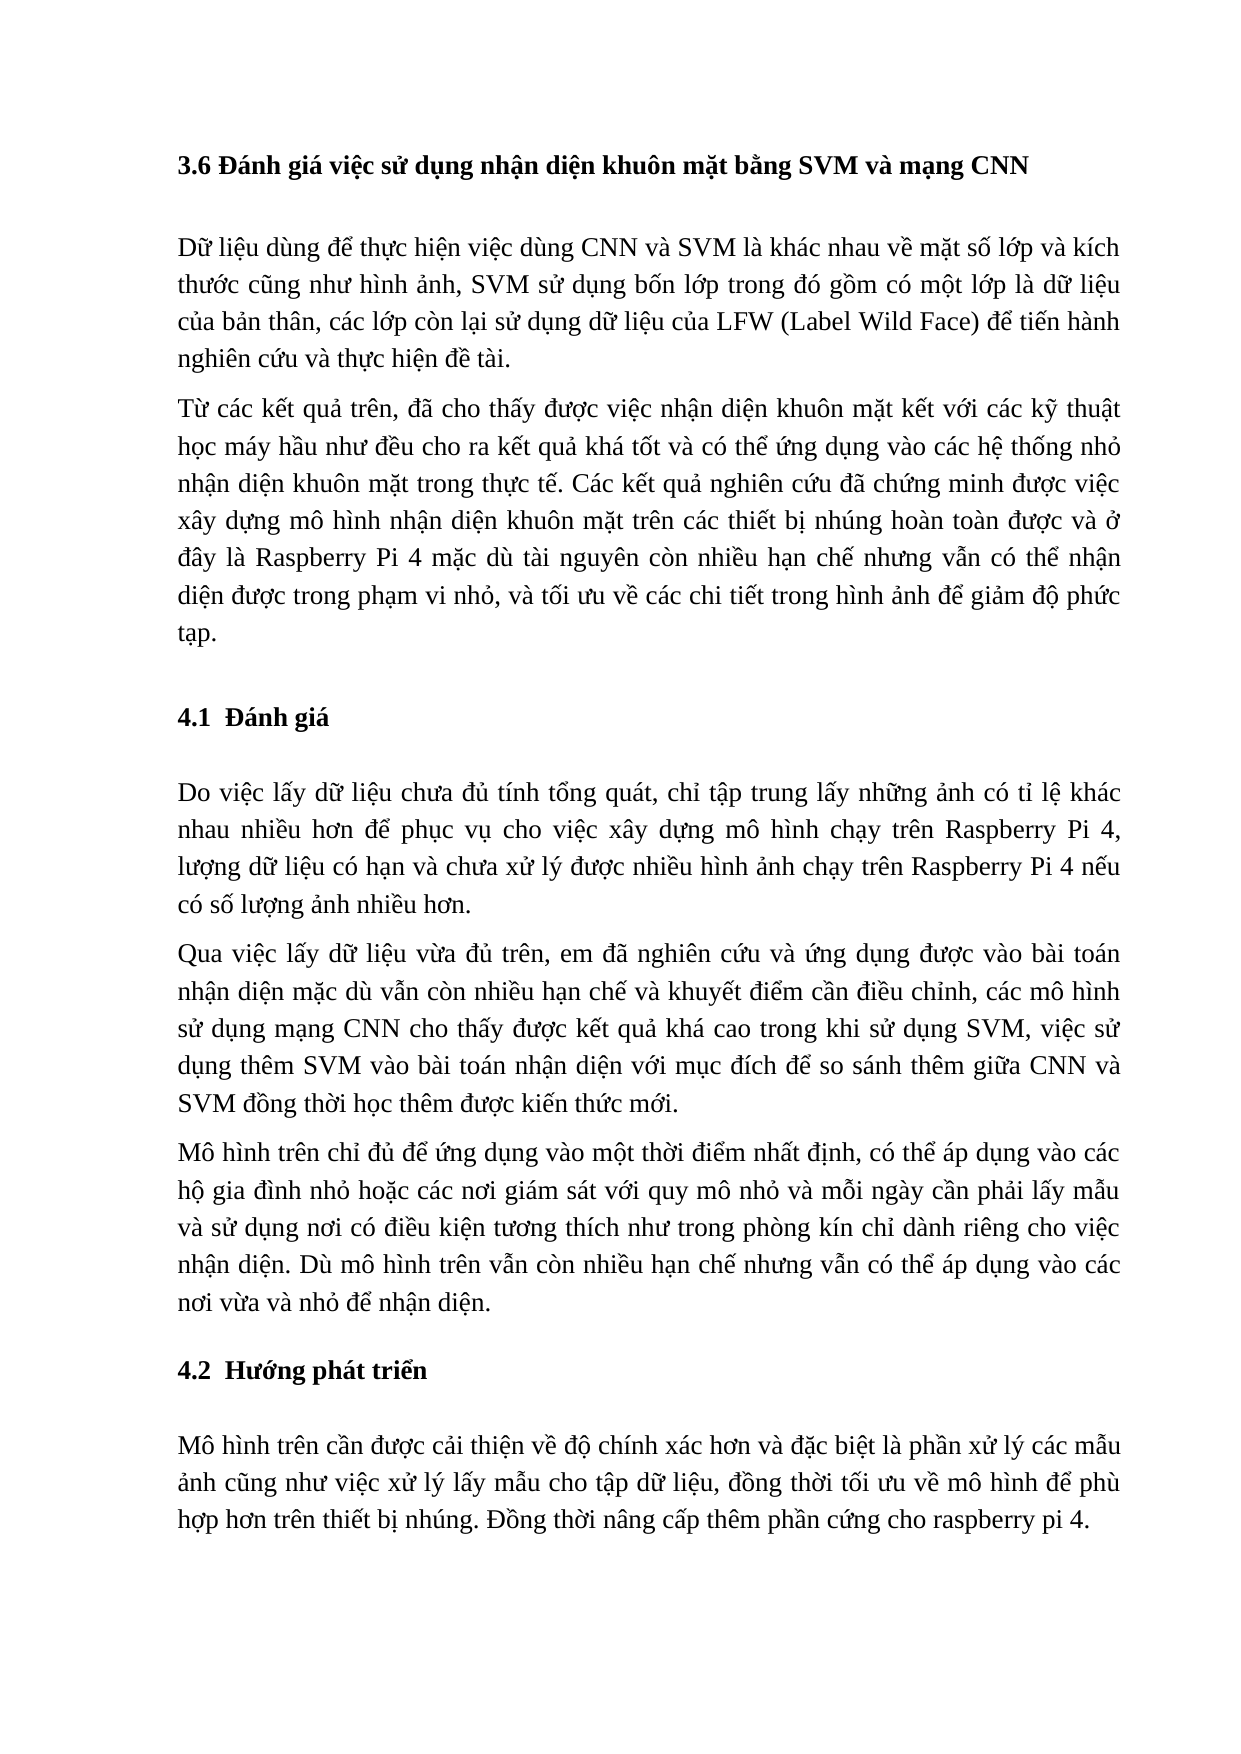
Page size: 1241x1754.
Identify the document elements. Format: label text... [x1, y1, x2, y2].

text Dữ liệu dùng để thực hiện việc dùng CNN và SVM là khác nhau về mặt số lớp và kích thước cũng như hình ảnh, SVM sử dụng bốn lớp trong đó gồm có một lớp là dữ liệu của bản thân, các lớp còn lại sử dụng dữ liệu của LFW (Label Wild Face) để tiến hành nghiên cứu và thực hiện đề tài. [177, 231, 1122, 374]
subtitle 4.1 Đánh giá [177, 701, 1122, 732]
subtitle 3.6 Đánh giá việc sử dụng nhận diện khuôn mặt bằng SVM và mạng CNN [177, 149, 1122, 180]
text Mô hình trên cần được cải thiện về độ chính xác hơn và đặc biệt là phần xử lý các mẫu ảnh cũng như việc xử lý lấy mẫu cho tập dữ liệu, đồng thời tối ưu về mô hình để phù hợp hơn trên thiết bị nhúng. Đồng thời nâng cấp thêm phần cứng cho raspberry pi 4. [177, 1429, 1122, 1534]
text Từ các kết quả trên, đã cho thấy được việc nhận diện khuôn mặt kết với các kỹ thuật học máy hầu như đều cho ra kết quả khá tốt và có thể ứng dụng vào các hệ thống nhỏ nhận diện khuôn mặt trong thực tế. Các kết quả nghiên cứu đã chứng minh được việc xây dựng mô hình nhận diện khuôn mặt trên các thiết bị nhúng hoàn toàn được và ở đây là Raspberry Pi 4 mặc dù tài nguyên còn nhiều hạn chế nhưng vẫn có thể nhận diện được trong phạm vi nhỏ, và tối ưu về các chi tiết trong hình ảnh để giảm độ phức tạp. [177, 392, 1122, 647]
subtitle 4.2 Hướng phát triển [177, 1354, 1122, 1385]
text Mô hình trên chỉ đủ để ứng dụng vào một thời điểm nhất định, có thể áp dụng vào các hộ gia đình nhỏ hoặc các nơi giám sát với quy mô nhỏ và mỗi ngày cần phải lấy mẫu và sử dụng nơi có điều kiện tương thích như trong phòng kín chỉ dành riêng cho việc nhận diện. Dù mô hình trên vẫn còn nhiều hạn chế nhưng vẫn có thể áp dụng vào các nơi vừa và nhỏ để nhận diện. [177, 1136, 1122, 1317]
text Do việc lấy dữ liệu chưa đủ tính tổng quát, chỉ tập trung lấy những ảnh có tỉ lệ khác nhau nhiều hơn để phục vụ cho việc xây dựng mô hình chạy trên Raspberry Pi 4, lượng dữ liệu có hạn và chưa xử lý được nhiều hình ảnh chạy trên Raspberry Pi 4 nếu có số lượng ảnh nhiều hơn. [177, 776, 1122, 919]
text Qua việc lấy dữ liệu vừa đủ trên, em đã nghiên cứu và ứng dụng được vào bài toán nhận diện mặc dù vẫn còn nhiều hạn chế và khuyết điểm cần điều chỉnh, các mô hình sử dụng mạng CNN cho thấy được kết quả khá cao trong khi sử dụng SVM, việc sử dụng thêm SVM vào bài toán nhận diện với mục đích để so sánh thêm giữa CNN và SVM đồng thời học thêm được kiến thức mới. [177, 937, 1122, 1118]
